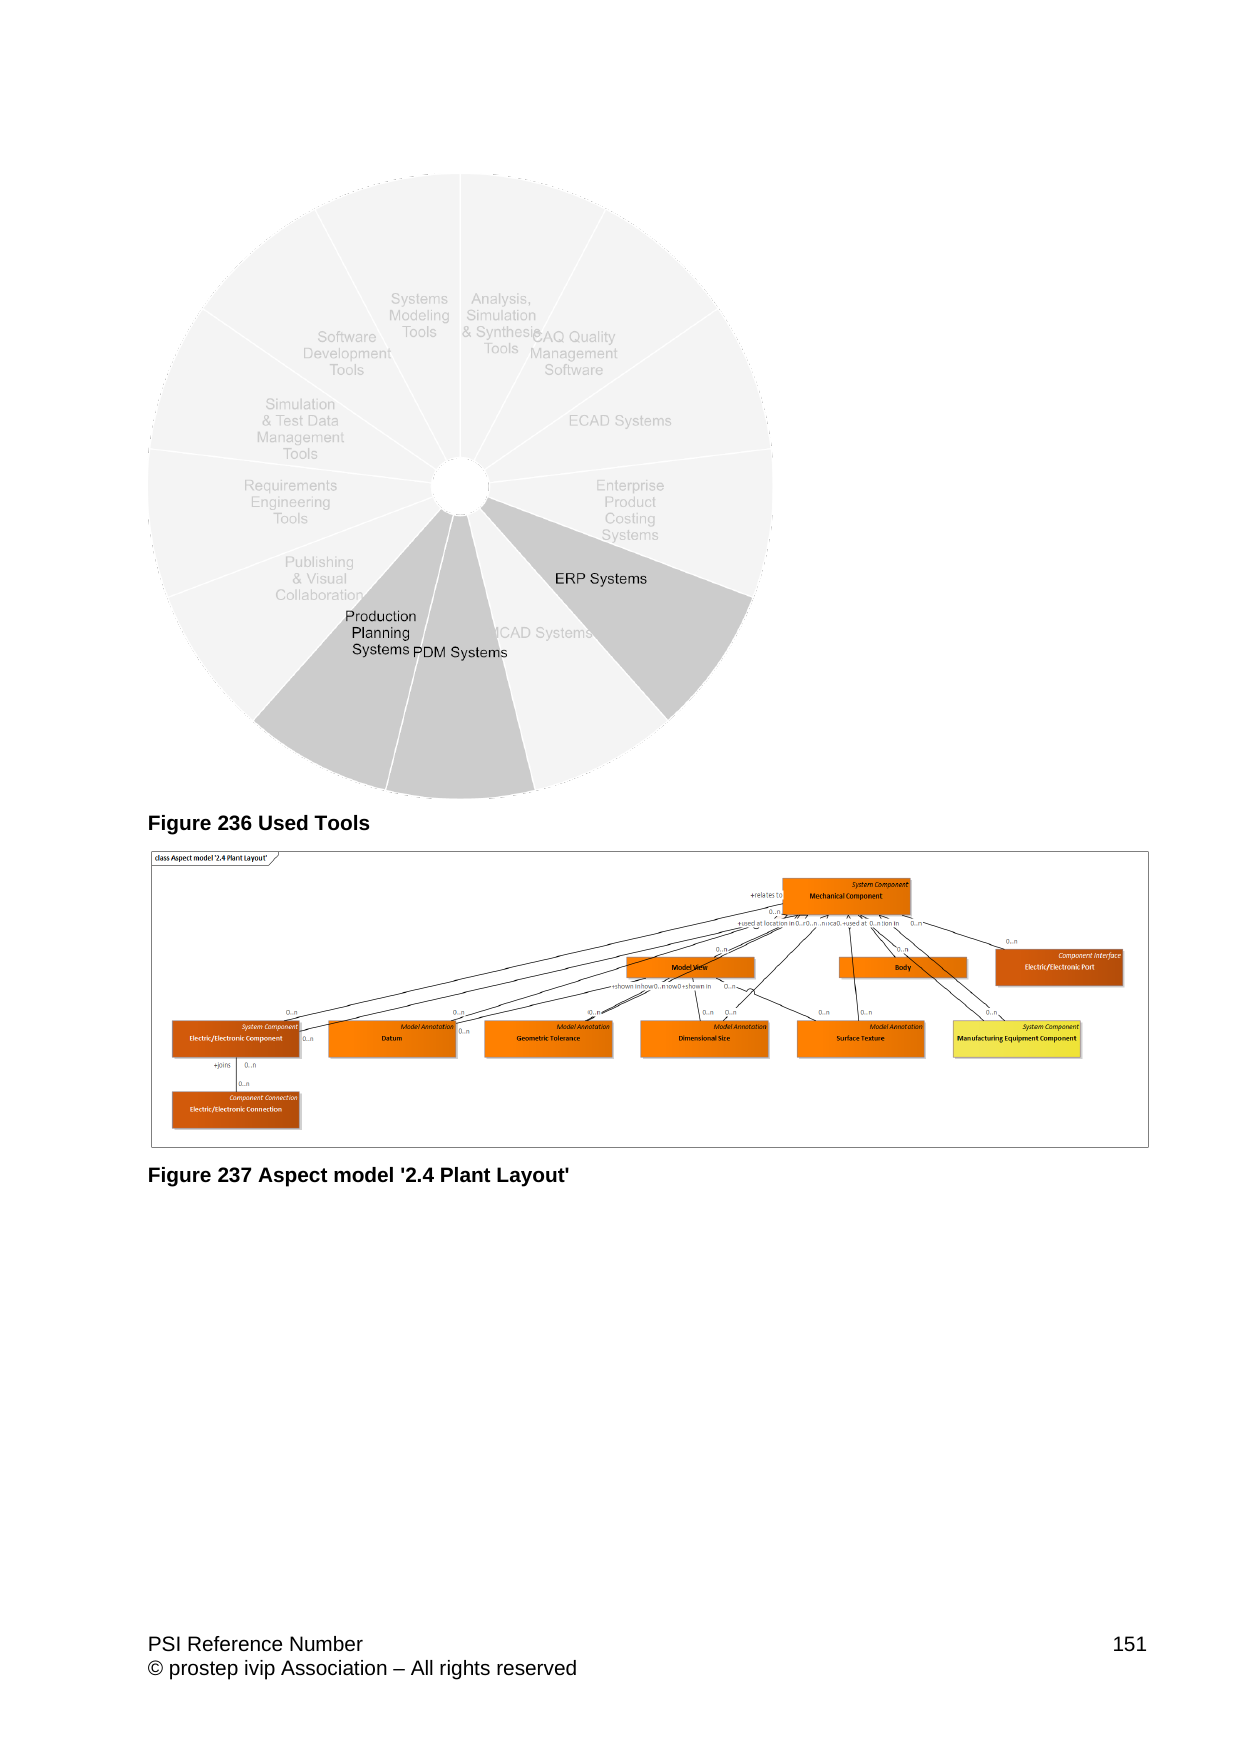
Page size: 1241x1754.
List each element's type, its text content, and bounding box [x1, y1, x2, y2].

picture [147, 847, 1152, 1151]
picture [147, 173, 773, 799]
